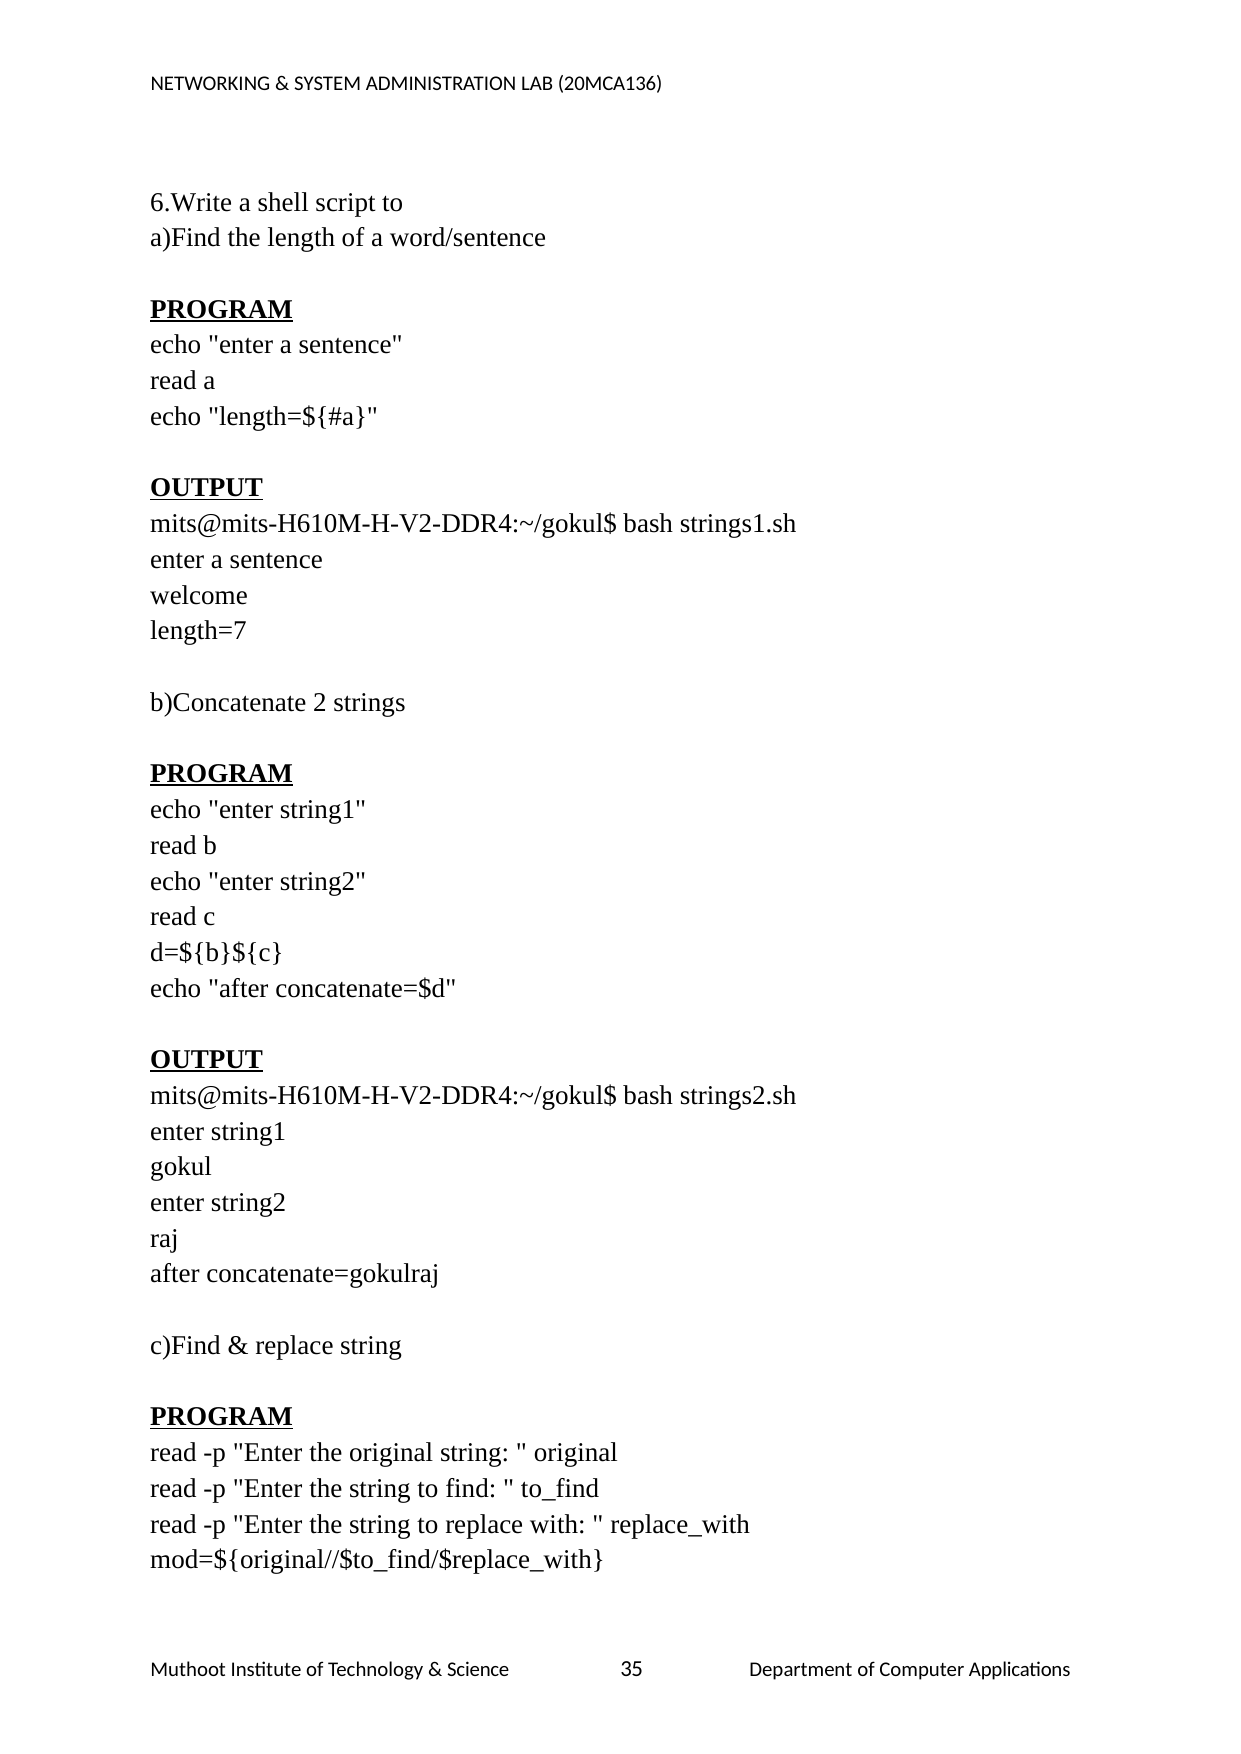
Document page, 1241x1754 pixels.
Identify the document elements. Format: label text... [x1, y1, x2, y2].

text read b [150, 829, 1090, 860]
text read -p "Enter the string to replace with: " replace_with [150, 1508, 1090, 1539]
text OUTPUT [150, 472, 1090, 503]
text echo "enter string1" [150, 793, 1090, 824]
text echo "after concatenate=$d" [150, 972, 1090, 1003]
text PROGRAM [150, 293, 1090, 324]
text read a [150, 364, 1090, 396]
text after concatenate=gokulraj [150, 1258, 1090, 1289]
text a)Find the length of a word/sentence [150, 221, 1090, 253]
text mod=${original//$to_find/$replace_with} [150, 1543, 1090, 1574]
text b)Concatenate 2 strings [150, 686, 1090, 717]
text read c [150, 900, 1090, 931]
text echo "enter a sentence" [150, 329, 1090, 360]
text enter a sentence [150, 543, 1090, 574]
text gokul [150, 1150, 1090, 1182]
text 6.Write a shell script to [150, 186, 1090, 217]
text c)Find & replace string [150, 1329, 1090, 1360]
text PROGRAM [150, 1401, 1090, 1432]
text echo "enter string2" [150, 864, 1090, 896]
text welcome [150, 579, 1090, 610]
text mits@mits-H610M-H-V2-DDR4:~/gokul$ bash strings1.sh [150, 507, 1090, 538]
text length=7 [150, 614, 1090, 646]
text echo "length=${#a}" [150, 400, 1090, 431]
text mits@mits-H610M-H-V2-DDR4:~/gokul$ bash strings2.sh [150, 1079, 1090, 1110]
text d=${b}${c} [150, 936, 1090, 967]
text raj [150, 1222, 1090, 1253]
text enter string2 [150, 1186, 1090, 1217]
text read -p "Enter the string to find: " to_find [150, 1472, 1090, 1503]
text PROGRAM [150, 757, 1090, 788]
text enter string1 [150, 1115, 1090, 1146]
text OUTPUT [150, 1043, 1090, 1074]
text read -p "Enter the original string: " original [150, 1436, 1090, 1467]
